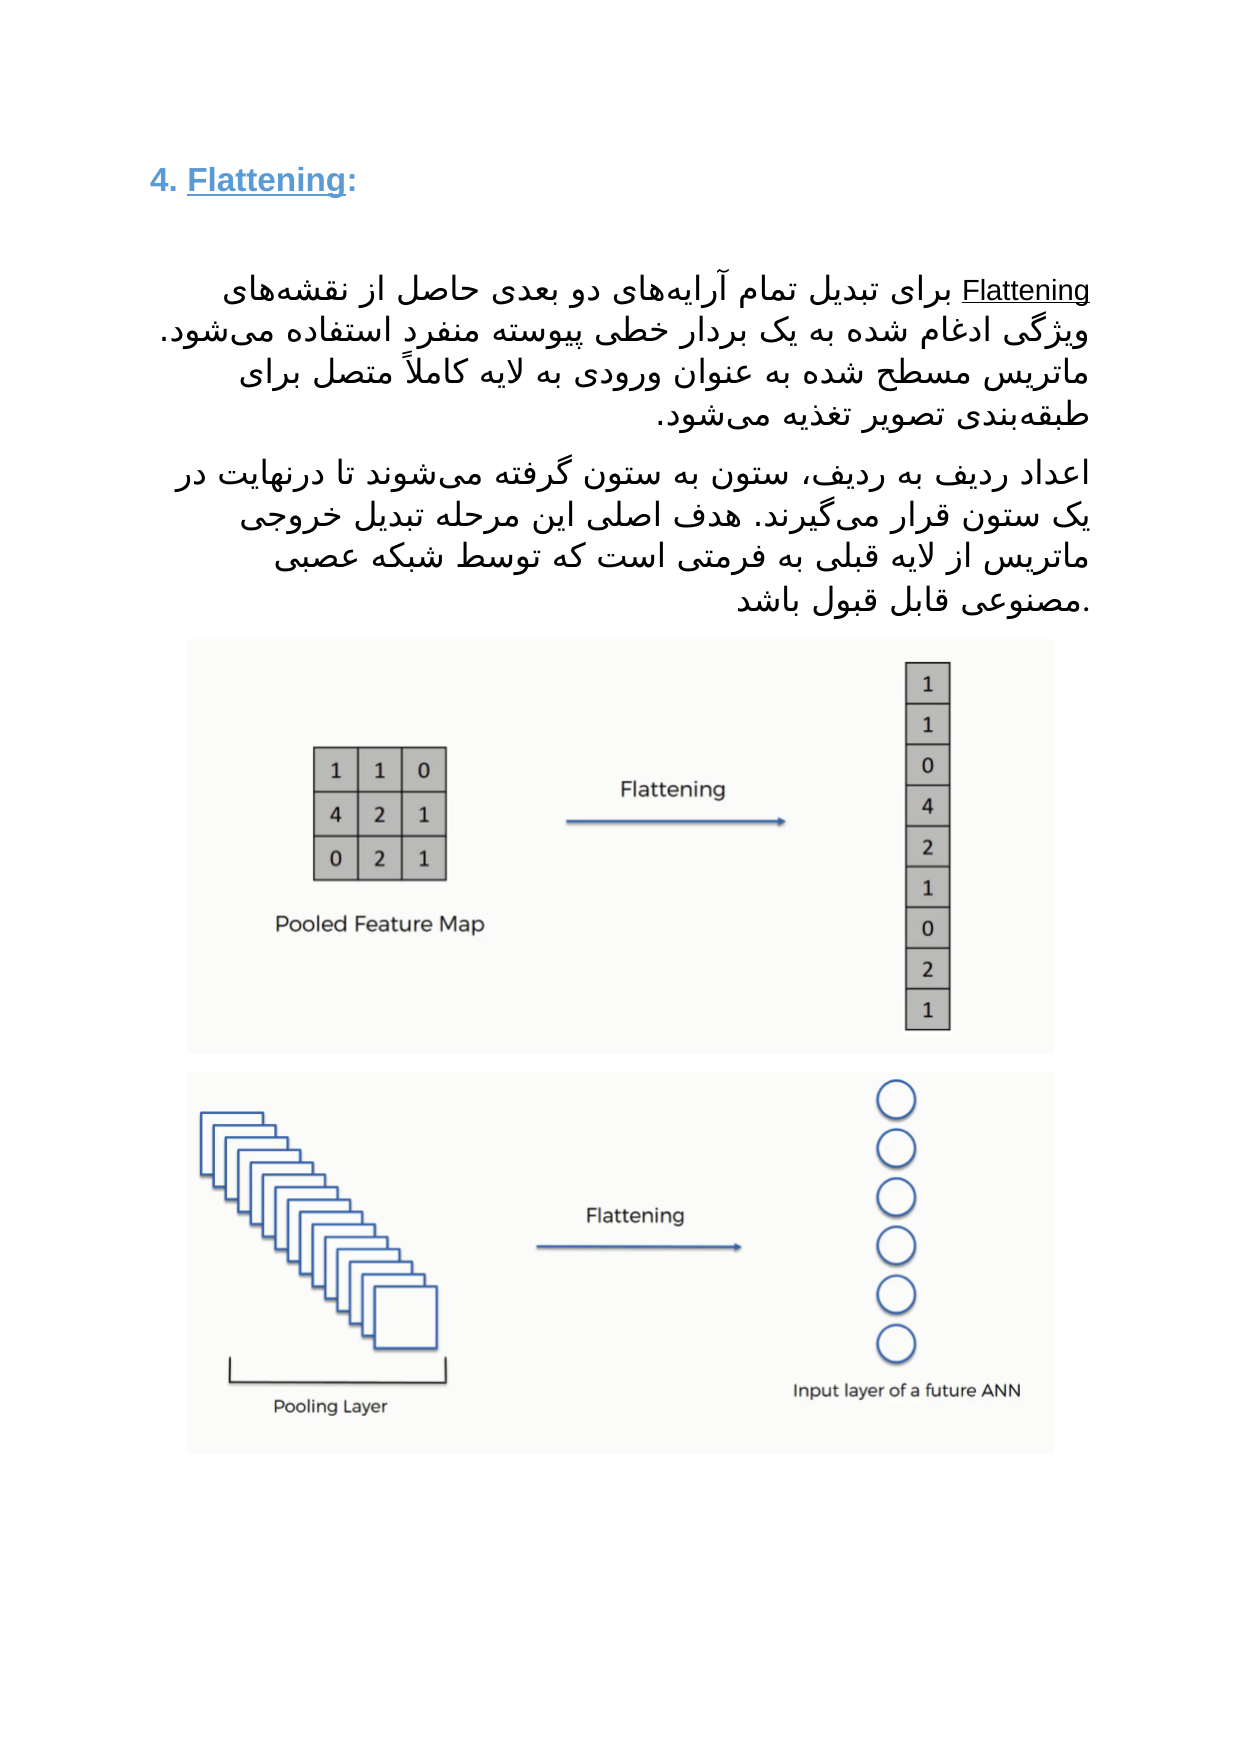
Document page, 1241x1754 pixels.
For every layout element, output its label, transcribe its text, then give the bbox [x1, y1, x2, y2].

subtitle 4. Flattening: [150, 150, 1090, 199]
text اعداد ردیف به ردیف، ستون به ستون گرفته می‌شوند تا درنهایت در یک ستون قرار می‌گیرند. هدف اصلی این مرحله تبدیل خروجی ماتریس از لایه قبلی به فرمتی است که توسط شبکه عصبی مصنوعی قابل قبول باشد. [150, 453, 1090, 620]
picture [187, 639, 1054, 1054]
picture [187, 1072, 1054, 1454]
text Flattening برای تبدیل تمام آرایه‌های دو بعدی حاصل از نقشه‌های ویژگی ادغام شده به یک بردار خطی پیوسته منفرد استفاده می‌شود. ماتریس مسطح شده به عنوان ورودی به لایه کاملاً متصل برای طبقه‌بندی تصویر تغذیه می‌شود. [150, 269, 1090, 433]
